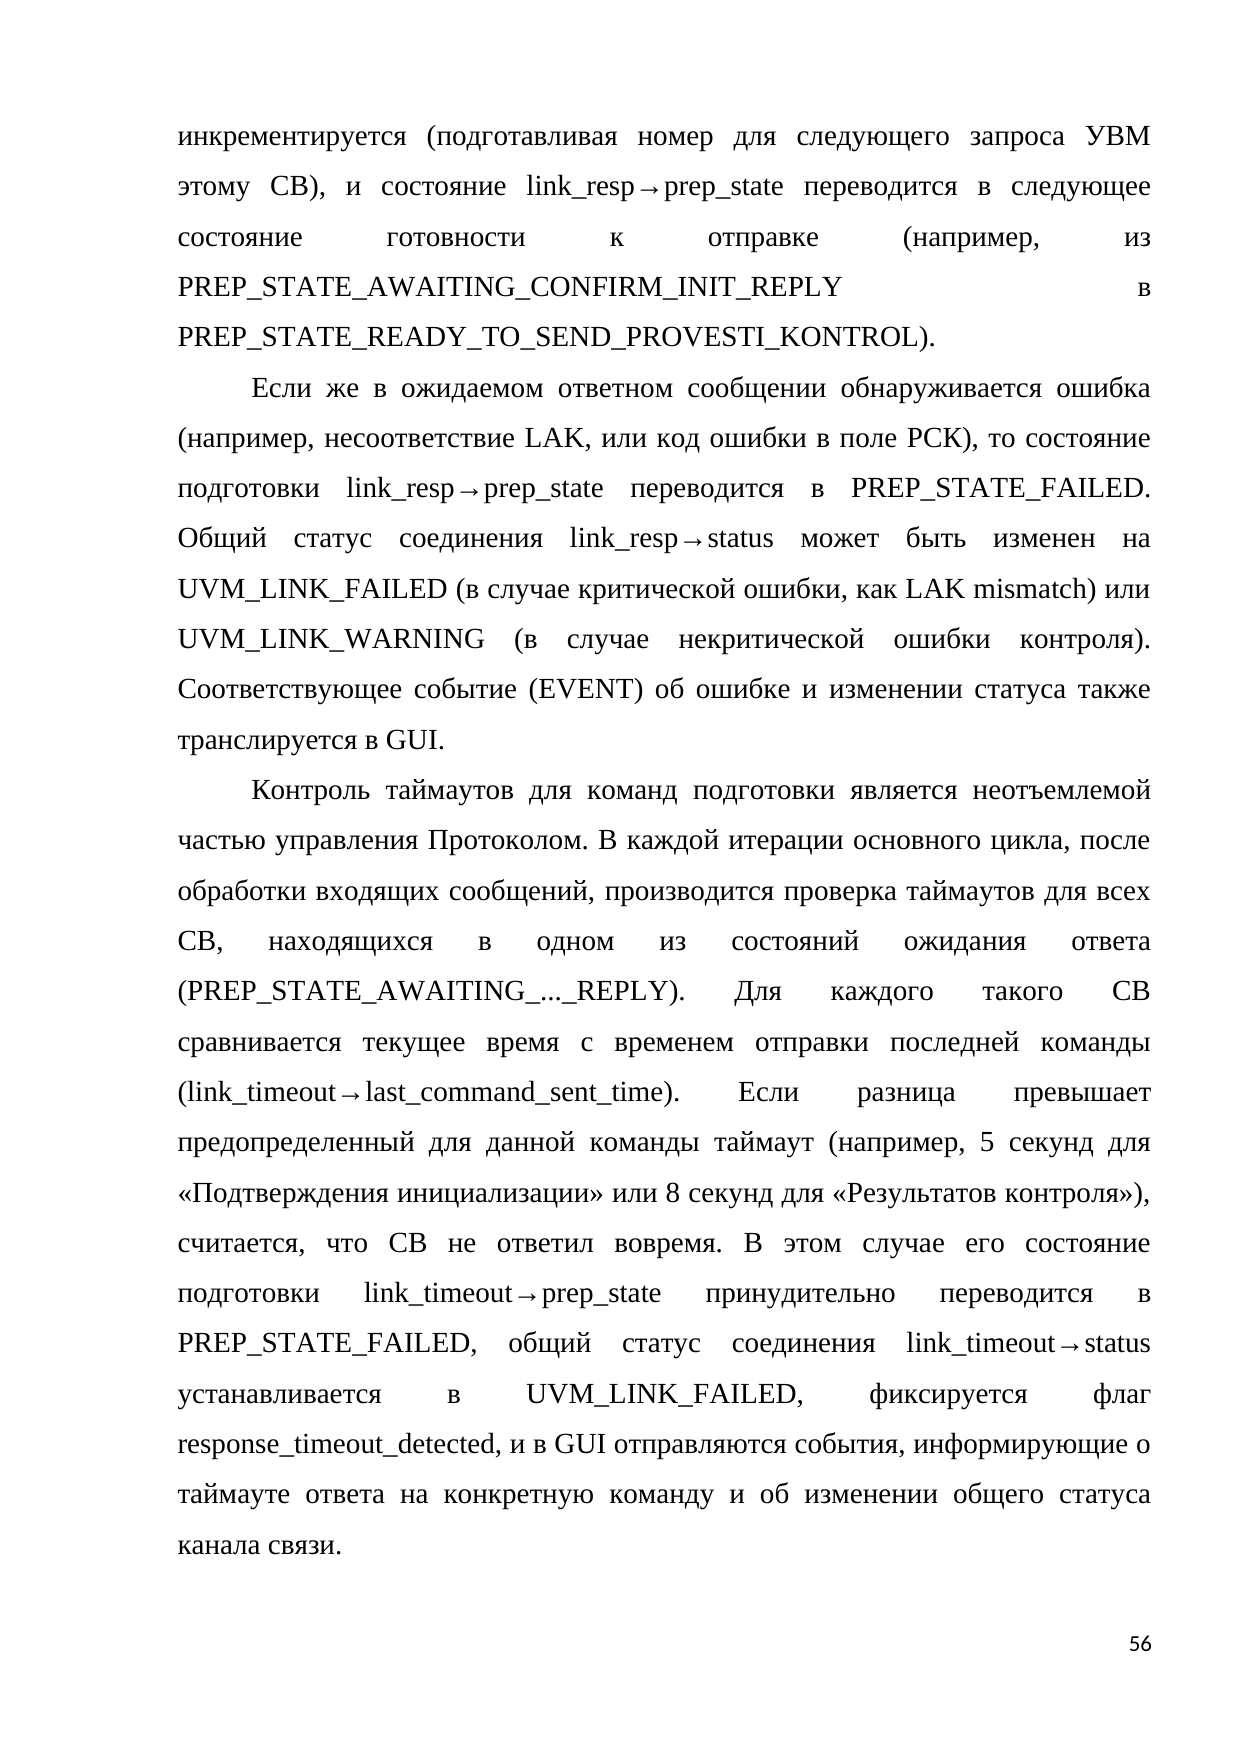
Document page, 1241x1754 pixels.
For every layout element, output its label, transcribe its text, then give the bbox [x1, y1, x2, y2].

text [177, 118, 1152, 353]
text Контроль таймаутов для команд подготовки является неотъемлемой частью управления Протоколом. В каждой итерации основного цикла, после обработки входящих сообщений, производится проверка таймаутов для всех СВ, находящихся в одном из состояний ожидания ответа (PREP_STATE_AWAITING_..._REPLY). Для каждого такого СВ сравнивается текущее время с временем отправки последней команды (link_timeout→last_command_sent_time). Если разница превышает предопределенный для данной команды таймаут (например, 5 секунд для «Подтверждения инициализации» или 8 секунд для «Результатов контроля»), считается, что СВ не ответил вовремя. В этом случае его состояние подготовки link_timeout→prep_state принудительно переводится в PREP_STATE_FAILED, общий статус соединения link_timeout→status устанавливается в UVM_LINK_FAILED, фиксируется флаг response_timeout_detected, и в GUI отправляются события, информирующие о таймауте ответа на конкретную команду и об изменении общего статуса канала связи. [177, 772, 1152, 1560]
text Если же в ожидаемом ответном сообщении обнаруживается ошибка (например, несоответствие LAK, или код ошибки в поле РСК), то состояние подготовки link_resp→prep_state переводится в PREP_STATE_FAILED. Общий статус соединения link_resp→status может быть изменен на UVM_LINK_FAILED (в случае критической ошибки, как LAK mismatch) или UVM_LINK_WARNING (в случае некритической ошибки контроля). Соответствующее событие (EVENT) об ошибке и изменении статуса также транслируется в GUI. [177, 370, 1152, 755]
